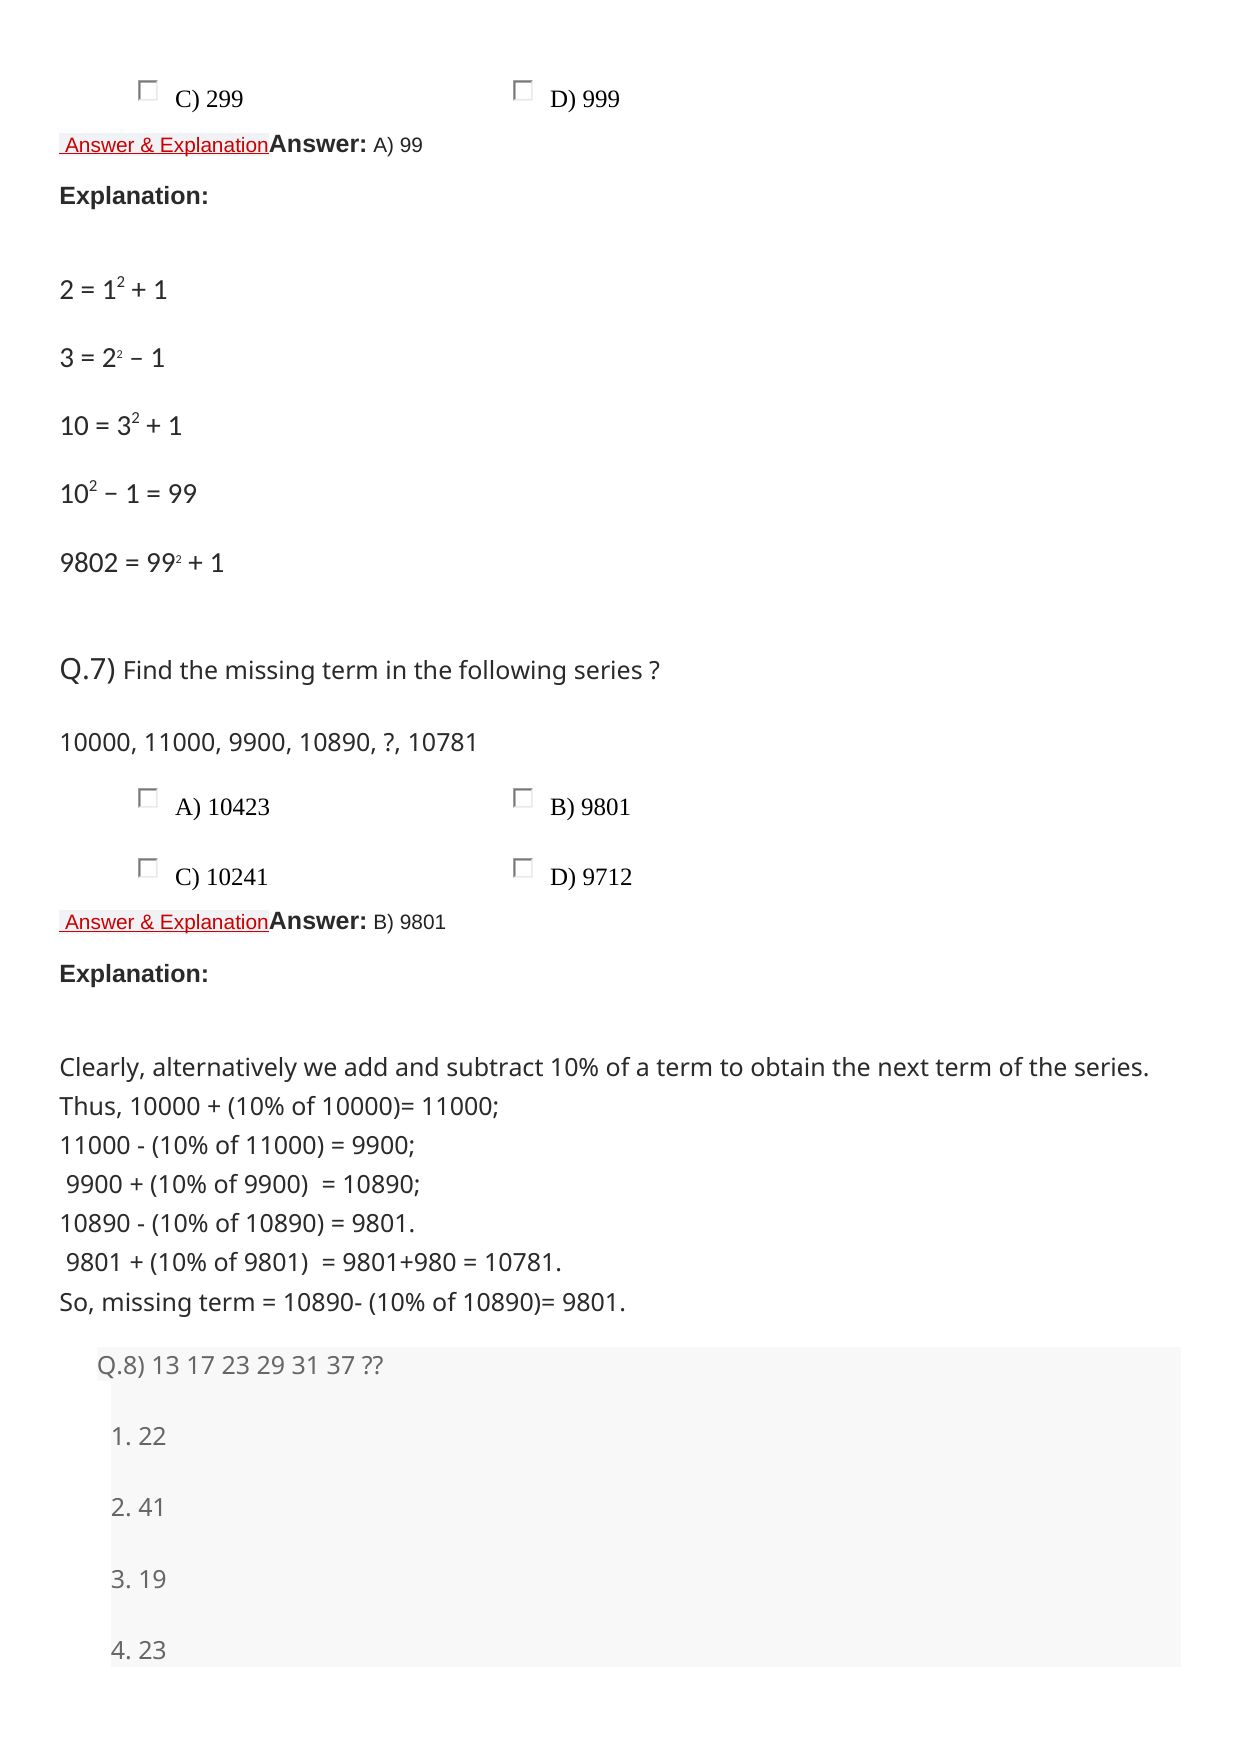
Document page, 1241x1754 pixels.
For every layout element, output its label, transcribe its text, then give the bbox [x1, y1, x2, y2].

text 2. 41 [111, 1482, 1181, 1524]
text 1. 22 [111, 1411, 1181, 1453]
text Q.7) Find the missing term in the following series ? [59, 648, 1181, 688]
text 3 = 22 – 1 [59, 336, 1181, 374]
table_header A) 10423 [122, 767, 497, 837]
text 3. 19 [111, 1553, 1181, 1596]
text 102 − 1 = 99 [59, 472, 1181, 511]
text 10000, 11000, 9900, 10890, ?, 10781 [59, 720, 1181, 759]
text 9802 = 992 + 1 [59, 540, 1181, 579]
text Clearly, alternatively we add and subtract 10% of a term to obtain the next term of the series. Thus, 10000 + (10% of 10000)= 11000; 11000 - (10% of 11000) = 9900; 9900 + (10% of 9900) = 10890; 10890 - (10% of 10890) = 9801. 9801 + (10% of 9801) = 9801+980 = 10781. So, missing term = 10890- (10% of 10890)= 9801. [59, 1045, 1181, 1318]
text Q.8) 13 17 23 29 31 37 ?? [97, 1347, 1181, 1381]
text 2 = 12 + 1 [59, 267, 1181, 306]
table_cell D) 9712 [497, 837, 872, 906]
text Answer & ExplanationAnswer: B) 9801 Explanation: [59, 906, 1181, 1016]
text 4. 23 [111, 1625, 1181, 1667]
text Answer & ExplanationAnswer: A) 99 Explanation: [59, 129, 1181, 238]
table_cell C) 299 [122, 59, 497, 129]
text 10 = 32 + 1 [59, 404, 1181, 443]
table_cell C) 10241 [122, 837, 497, 906]
table_cell D) 999 [497, 59, 872, 129]
table_header B) 9801 [497, 767, 872, 837]
